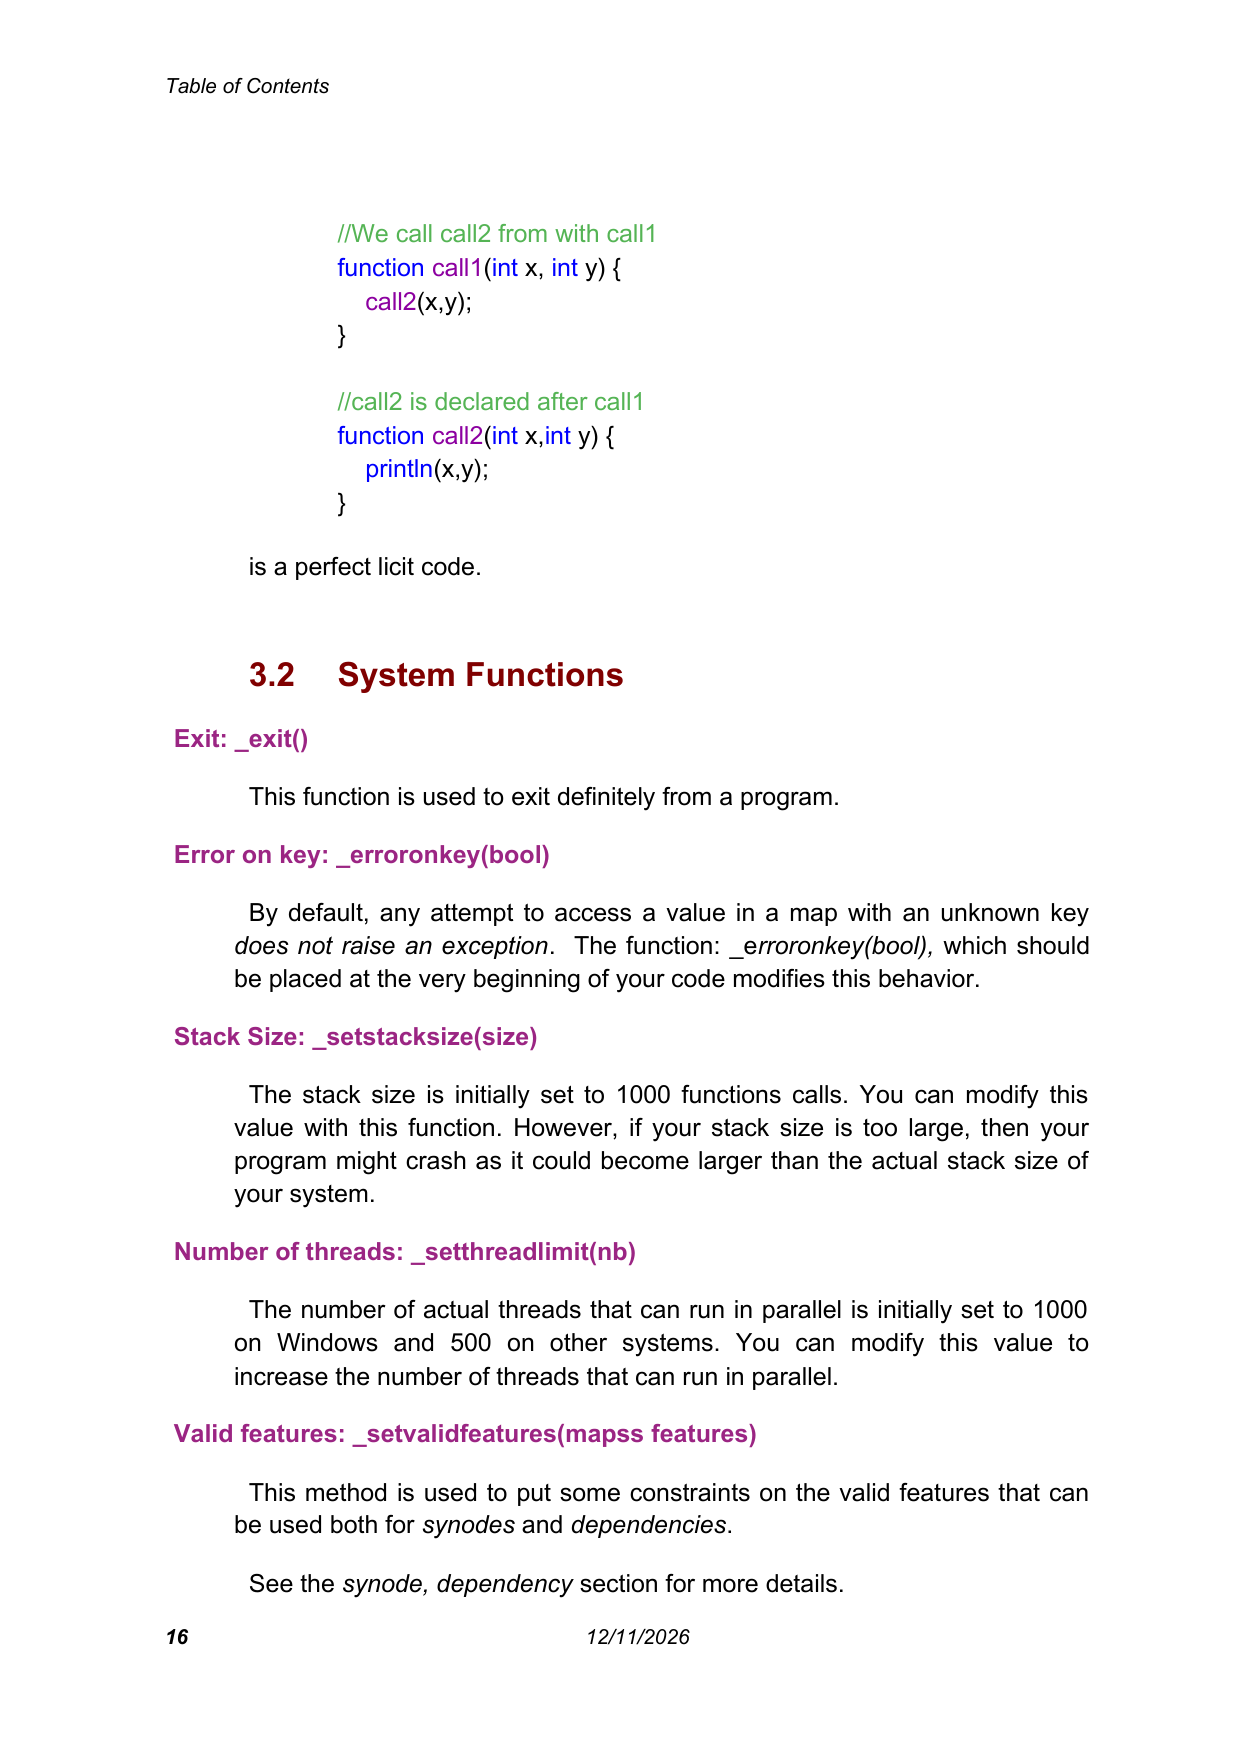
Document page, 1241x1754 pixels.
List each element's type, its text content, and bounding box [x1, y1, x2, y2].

text This method is used to put some constraints on the valid features that can be used both for synodes and dependencies. [234, 1477, 1090, 1539]
text By default, any attempt to access a value in a map with an unknown key does not raise an exception. The function: _erroronkey(bool), which should be placed at the very beginning of your code modifies this behavior. [234, 898, 1090, 993]
text The stack size is initially set to 1000 functions calls. You can modify this value with this function. However, if your stack size is too large, then your program might crash as it could become larger than the actual stack size of your system. [234, 1080, 1090, 1208]
text call2(x,y); [337, 283, 1090, 317]
text } [337, 317, 1090, 350]
text See the synode, dependency section for more details. [234, 1568, 1090, 1597]
text //call2 is declared after call1 [337, 384, 1090, 417]
subtitle System Functions [234, 655, 1090, 693]
text This function is used to exit definitely from a program. [234, 782, 1090, 811]
text is a perfect licit code. [234, 551, 1090, 580]
subtitle Valid features: _setvalidfeatures(mapss features) [174, 1419, 1090, 1448]
text function call1(int x, int y) { [337, 249, 1090, 283]
subtitle Stack Size: _setstacksize(size) [174, 1022, 1090, 1051]
text println(x,y); [337, 451, 1090, 484]
text //We call call2 from with call1 [337, 216, 1090, 249]
subtitle Error on key: _erroronkey(bool) [174, 840, 1090, 869]
text The number of actual threads that can run in parallel is initially set to 1000 on Windows and 500 on other systems. You can modify this value to increase the number of threads that can run in parallel. [234, 1295, 1090, 1390]
subtitle Exit: _exit() [174, 724, 1090, 753]
text function call2(int x,int y) { [337, 417, 1090, 451]
text } [337, 484, 1090, 518]
subtitle Number of threads: _setthreadlimit(nb) [174, 1237, 1090, 1266]
